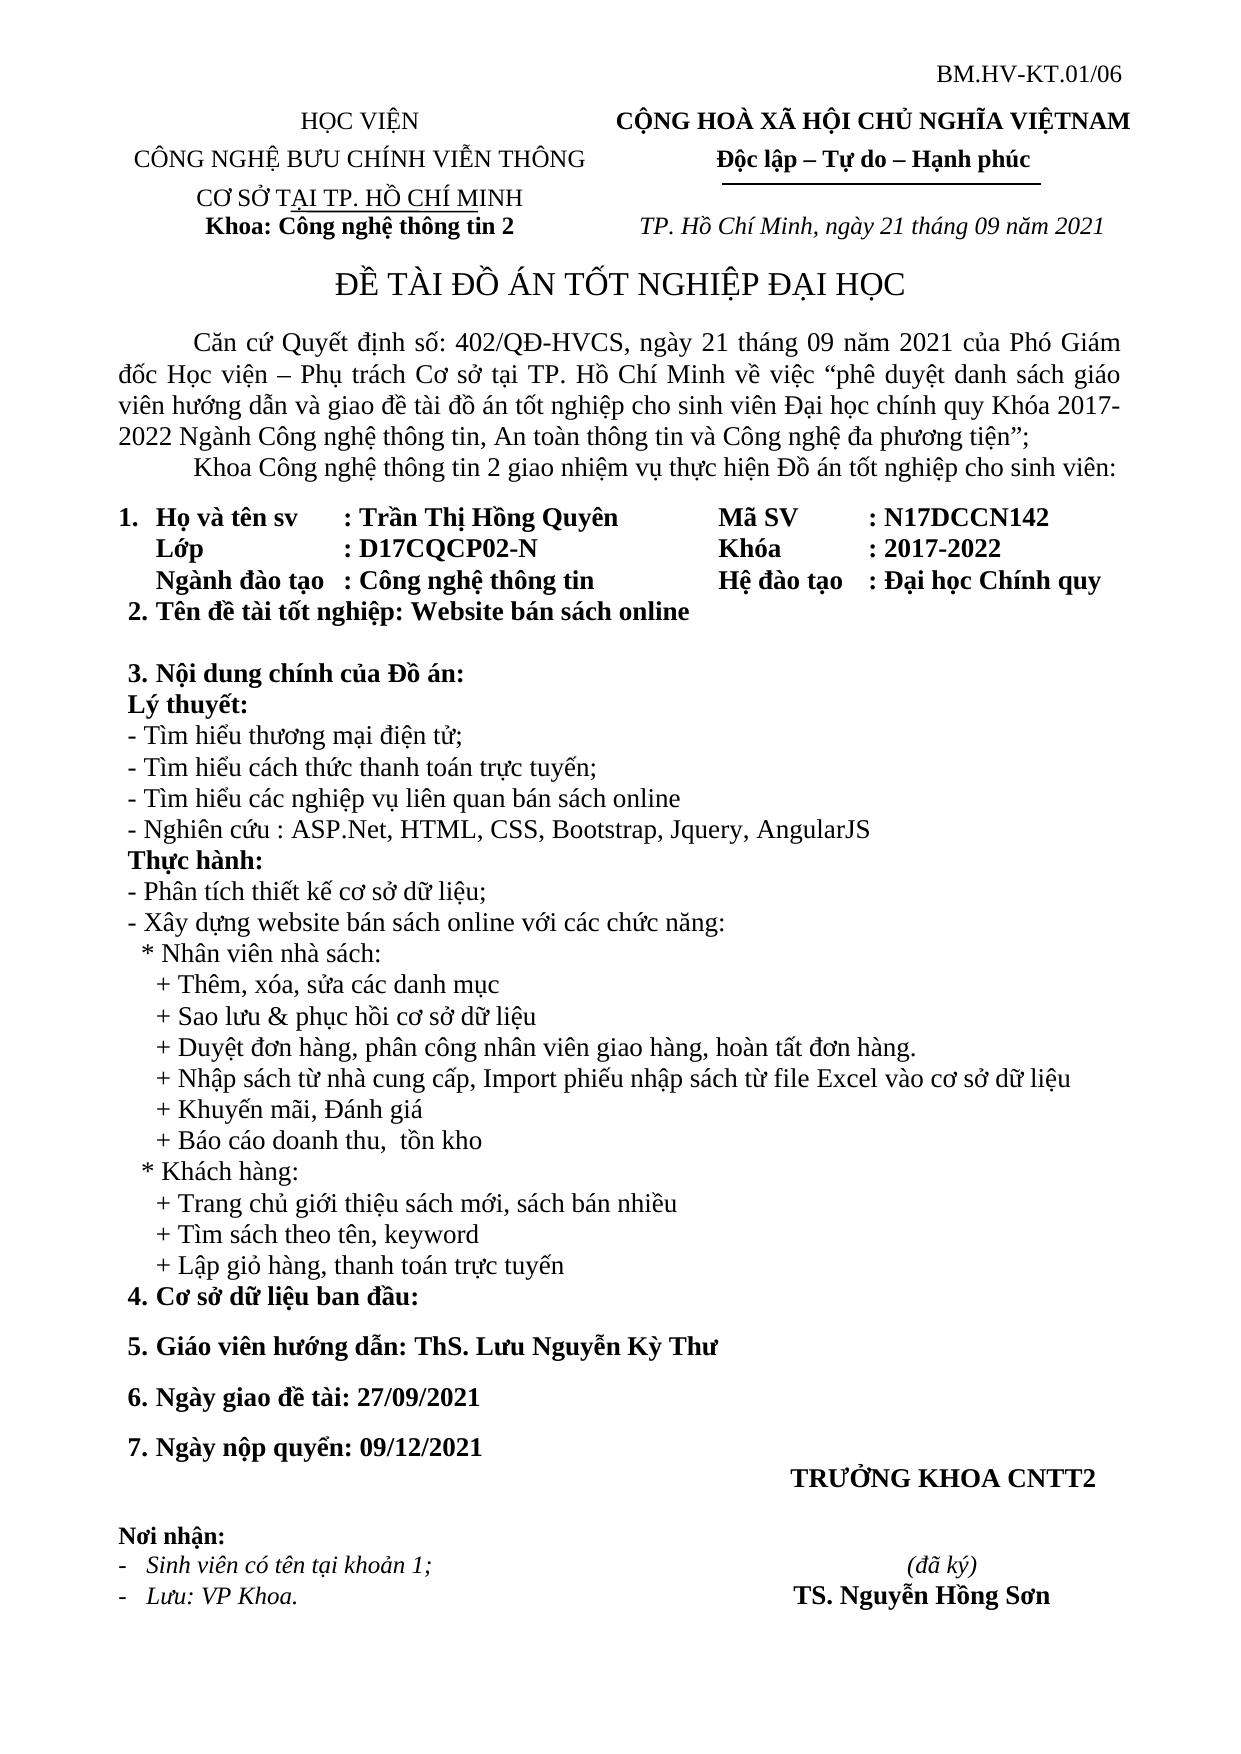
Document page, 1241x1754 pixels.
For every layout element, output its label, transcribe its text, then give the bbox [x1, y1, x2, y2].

table_cell CÔNG NGHỆ BƯU CHÍNH VIỄN THÔNG [118, 144, 601, 183]
table_cell [601, 183, 1145, 211]
table_cell Khoa: Công nghệ thông tin 2 [118, 211, 601, 240]
text ĐỀ TÀI ĐỒ ÁN TỐT NGHIỆP ĐẠI HỌC [118, 264, 1122, 302]
table_header CỘNG HOÀ XÃ HỘI CHỦ NGHĨA VIỆTNAM [601, 106, 1145, 144]
text + Duyệt đơn hàng, phân công nhân viên giao hàng, hoàn tất đơn hàng. [127, 1031, 1122, 1062]
list Nội dung chính của Đồ án: [128, 657, 1122, 688]
text - Tìm hiểu các nghiệp vụ liên quan bán sách online [127, 782, 1122, 813]
text + Khuyến mãi, Đánh giá [127, 1093, 1122, 1124]
list Lưu: VP Khoa. TS. Nguyễn Hồng Sơn [118, 1579, 1122, 1610]
text - Phân tích thiết kế cơ sở dữ liệu; [127, 875, 1122, 906]
text Khoa Công nghệ thông tin 2 giao nhiệm vụ thực hiện Đồ án tốt nghiệp cho sinh viên: [118, 451, 1122, 482]
text Nơi nhận: [118, 1521, 1122, 1550]
text - Xây dựng website bán sách online với các chức năng: [127, 906, 1122, 937]
list Giáo viên hướng dẫn: ThS. Lưu Nguyễn Kỳ Thư [127, 1330, 1122, 1362]
text + Trang chủ giới thiệu sách mới, sách bán nhiều [127, 1187, 1122, 1218]
text - Tìm hiểu cách thức thanh toán trực tuyến; [127, 751, 1122, 782]
text Ngành đào tạo : Công nghệ thông tin Hệ đào tạo : Đại học Chính quy [127, 564, 1122, 595]
text + Sao lưu & phục hồi cơ sở dữ liệu [127, 1000, 1122, 1031]
list Sinh viên có tên tại khoản 1; (đã ký) [118, 1550, 1122, 1579]
text - Nghiên cứu : ASP.Net, HTML, CSS, Bootstrap, Jquery, AngularJS [127, 813, 1122, 844]
table_header HỌC VIỆN [118, 106, 601, 144]
list Họ và tên sv : Trần Thị Hồng Quyên Mã SV : N17DCCN142 [118, 501, 1122, 533]
text Lý thuyết: [127, 688, 1122, 719]
text + Nhập sách từ nhà cung cấp, Import phiếu nhập sách từ file Excel vào cơ sở dữ liệu [127, 1062, 1122, 1093]
text + Thêm, xóa, sửa các danh mục [127, 969, 1122, 1000]
text + Tìm sách theo tên, keyword [127, 1218, 1122, 1249]
text Căn cứ Quyết định số: 402/QĐ-HVCS, ngày 21 tháng 09 năm 2021 của Phó Giám đốc Học viện – Phụ trách Cơ sở tại TP. Hồ Chí Minh về việc “phê duyệt danh sách giáo viên hướng dẫn và giao đề tài đồ án tốt nghiệp cho sinh viên Đại học chính quy Khóa 2017-2022 Ngành Công nghệ thông tin, An toàn thông tin và Công nghệ đa phương tiện”; [118, 327, 1122, 451]
text Thực hành: [127, 844, 1122, 875]
list Ngày nộp quyển: 09/12/2021 [127, 1431, 1122, 1462]
list Cơ sở dữ liệu ban đầu: [127, 1280, 1122, 1311]
list Tên đề tài tốt nghiệp: Website bán sách online [128, 595, 1122, 626]
table_cell TP. Hồ Chí Minh, ngày 21 tháng 09 năm 2021 [601, 211, 1145, 240]
text TRƯỞNG KHOA CNTT2 [118, 1462, 1122, 1493]
table_cell CƠ SỞ TẠI TP. HỒ CHÍ MINH [118, 183, 601, 211]
text BM.HV-KT.01/06 [118, 59, 1122, 88]
text * Khách hàng: [127, 1156, 1122, 1187]
list Ngày giao đề tài: 27/09/2021 [127, 1381, 1122, 1412]
text + Lập giỏ hàng, thanh toán trực tuyến [127, 1249, 1122, 1280]
text Lớp : D17CQCP02-N Khóa : 2017-2022 [127, 533, 1122, 564]
text - Tìm hiểu thương mại điện tử; [127, 719, 1122, 751]
text + Báo cáo doanh thu, tồn kho [127, 1124, 1122, 1156]
table_cell Độc lập – Tự do – Hạnh phúc [601, 144, 1145, 183]
text * Nhân viên nhà sách: [127, 937, 1122, 969]
